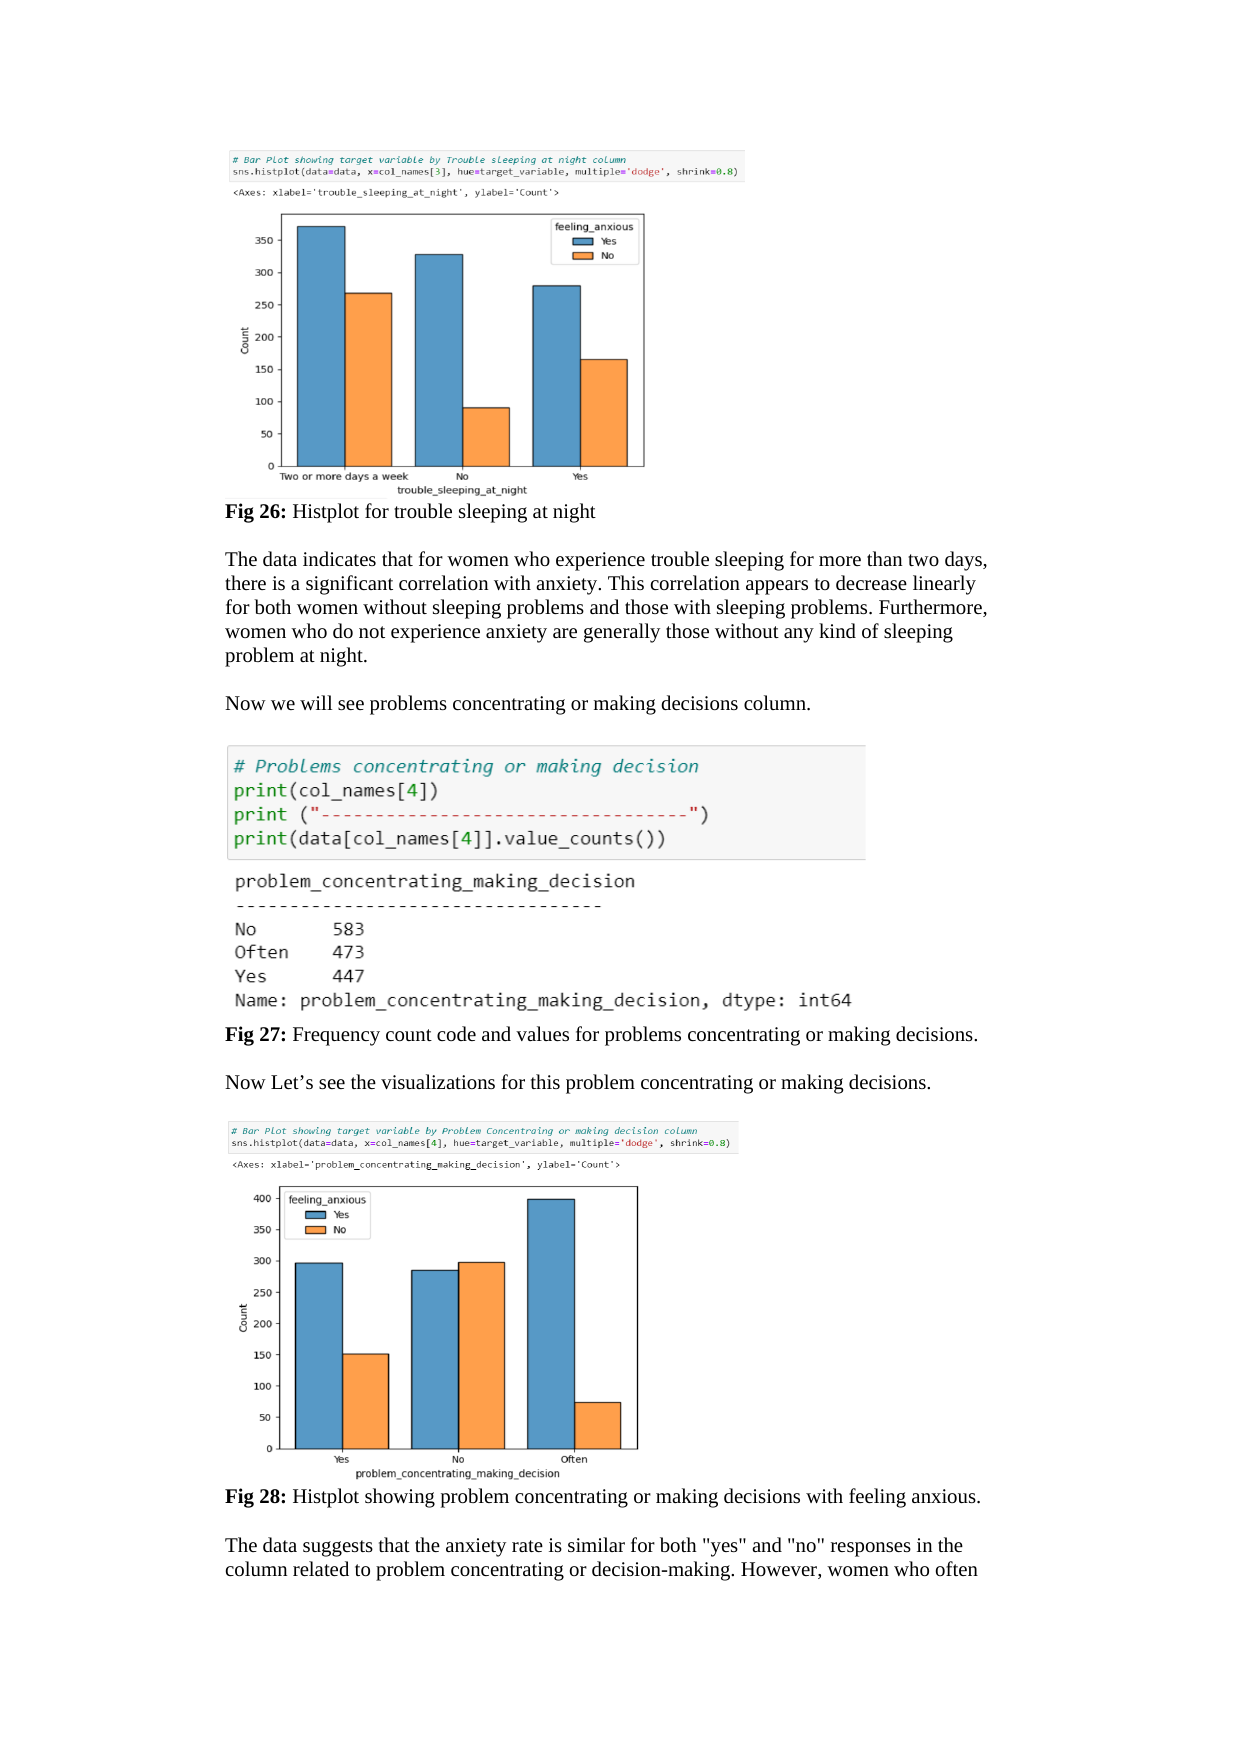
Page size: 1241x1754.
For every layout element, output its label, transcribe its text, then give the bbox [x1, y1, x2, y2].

subtitle The data indicates that for women who experience trouble sleeping for more than two days, [225, 547, 1090, 571]
subtitle Fig 27: Frequency count code and values for problems concentrating or making decisions. [225, 1022, 1090, 1046]
subtitle The data suggests that the anxiety rate is similar for both "yes" and "no" responses in the [225, 1533, 1090, 1557]
picture [225, 739, 866, 1022]
subtitle women who do not experience anxiety are generally those without any kind of sleeping [225, 619, 1090, 643]
subtitle column related to problem concentrating or decision-making. However, women who often [225, 1557, 1090, 1581]
picture [225, 1118, 739, 1485]
subtitle for both women without sleeping problems and those with sleeping problems. Furthermore, [225, 595, 1090, 619]
subtitle Fig 26: Histplot for trouble sleeping at night [225, 499, 1090, 523]
subtitle Now we will see problems concentrating or making decisions column. [225, 691, 1090, 715]
subtitle there is a significant correlation with anxiety. This correlation appears to decrease linearly [225, 571, 1090, 595]
subtitle Fig 28: Histplot showing problem concentrating or making decisions with feeling anxious. [225, 1484, 1090, 1508]
picture [225, 150, 745, 499]
subtitle Now Let’s see the visualizations for this problem concentrating or making decisions. [225, 1070, 1090, 1094]
subtitle problem at night. [225, 643, 1090, 667]
